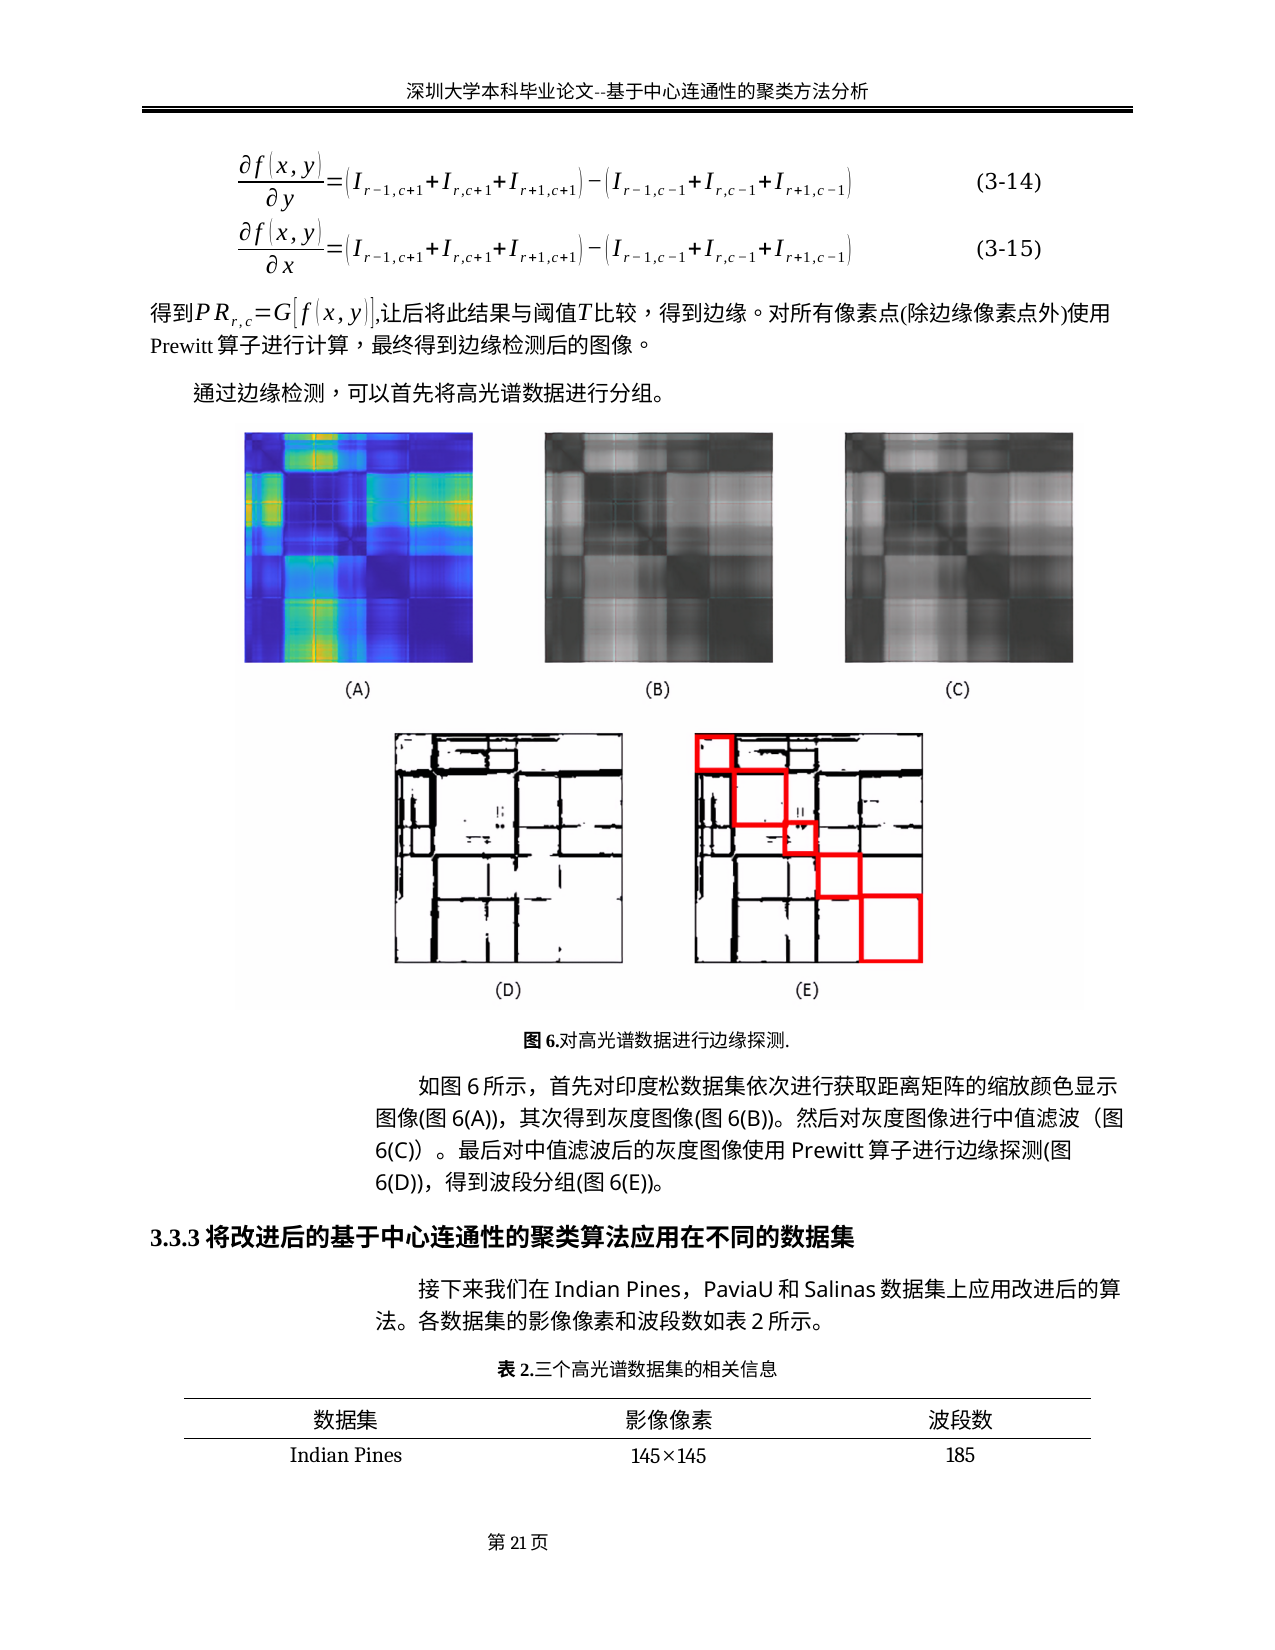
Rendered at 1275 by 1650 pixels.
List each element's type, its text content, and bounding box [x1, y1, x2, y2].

text 接下来我们在Indian Pines，PaviaU和Salinas数据集上应用改进后的算法。各数据集的影像像素和波段数如表2所示。 [375, 1272, 1125, 1336]
picture [235, 423, 1084, 1010]
table_cell Indian Pines [184, 1439, 507, 1474]
table_header 波段数 [830, 1399, 1091, 1438]
text 如图6所示，首先对印度松数据集依次进行获取距离矩阵的缩放颜色显示图像(图6(A))，其次得到灰度图像(图6(B))。然后对灰度图像进行中值滤波（图6(C)）。最后对中值滤波后的灰度图像使用Prewitt算子进行边缘探测(图6(D))，得到波段分组(图6(E))。 [375, 1069, 1125, 1196]
text 图6.对高光谱数据进行边缘探测. [150, 1026, 1125, 1053]
subtitle 3.3.3将改进后的基于中心连通性的聚类算法应用在不同的数据集 [150, 1217, 1125, 1253]
text (3-14) [150, 150, 1125, 212]
table_cell 185 [830, 1439, 1091, 1474]
table_header 数据集 [184, 1399, 507, 1438]
text 得到,让后将此结果与阈值比较，得到边缘。对所有像素点(除边缘像素点外)使用Prewitt算子进行计算，最终得到边缘检测后的图像。 [150, 295, 1125, 359]
table_header 影像像素 [507, 1399, 830, 1438]
text 通过边缘检测，可以首先将高光谱数据进行分组。 [150, 376, 1125, 408]
text (3-15) [150, 217, 1125, 279]
table_cell 145145 [507, 1439, 830, 1474]
text 表2.三个高光谱数据集的相关信息 [150, 1354, 1125, 1382]
